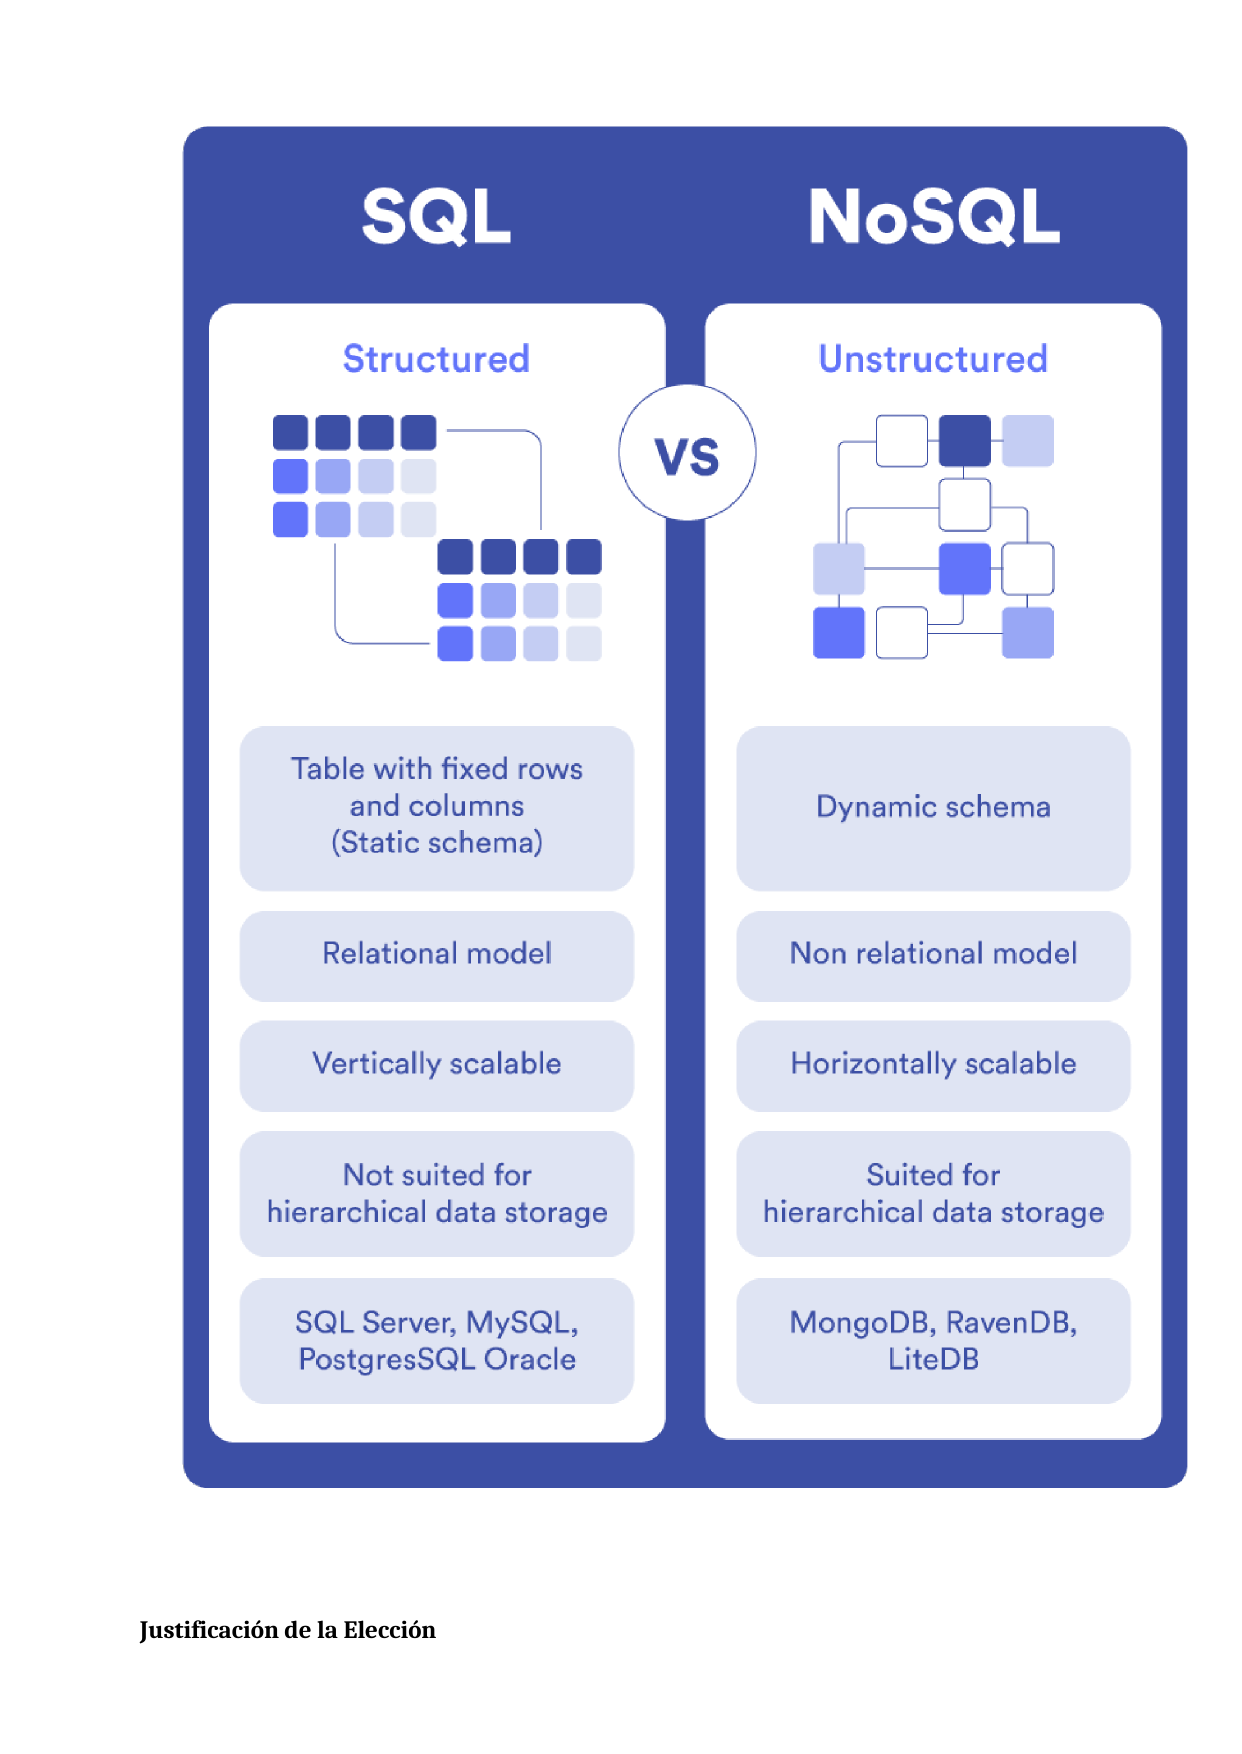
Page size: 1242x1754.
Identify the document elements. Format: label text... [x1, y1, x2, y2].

text Justificación de la Elección [139, 1616, 1224, 1644]
picture [181, 125, 1188, 1488]
